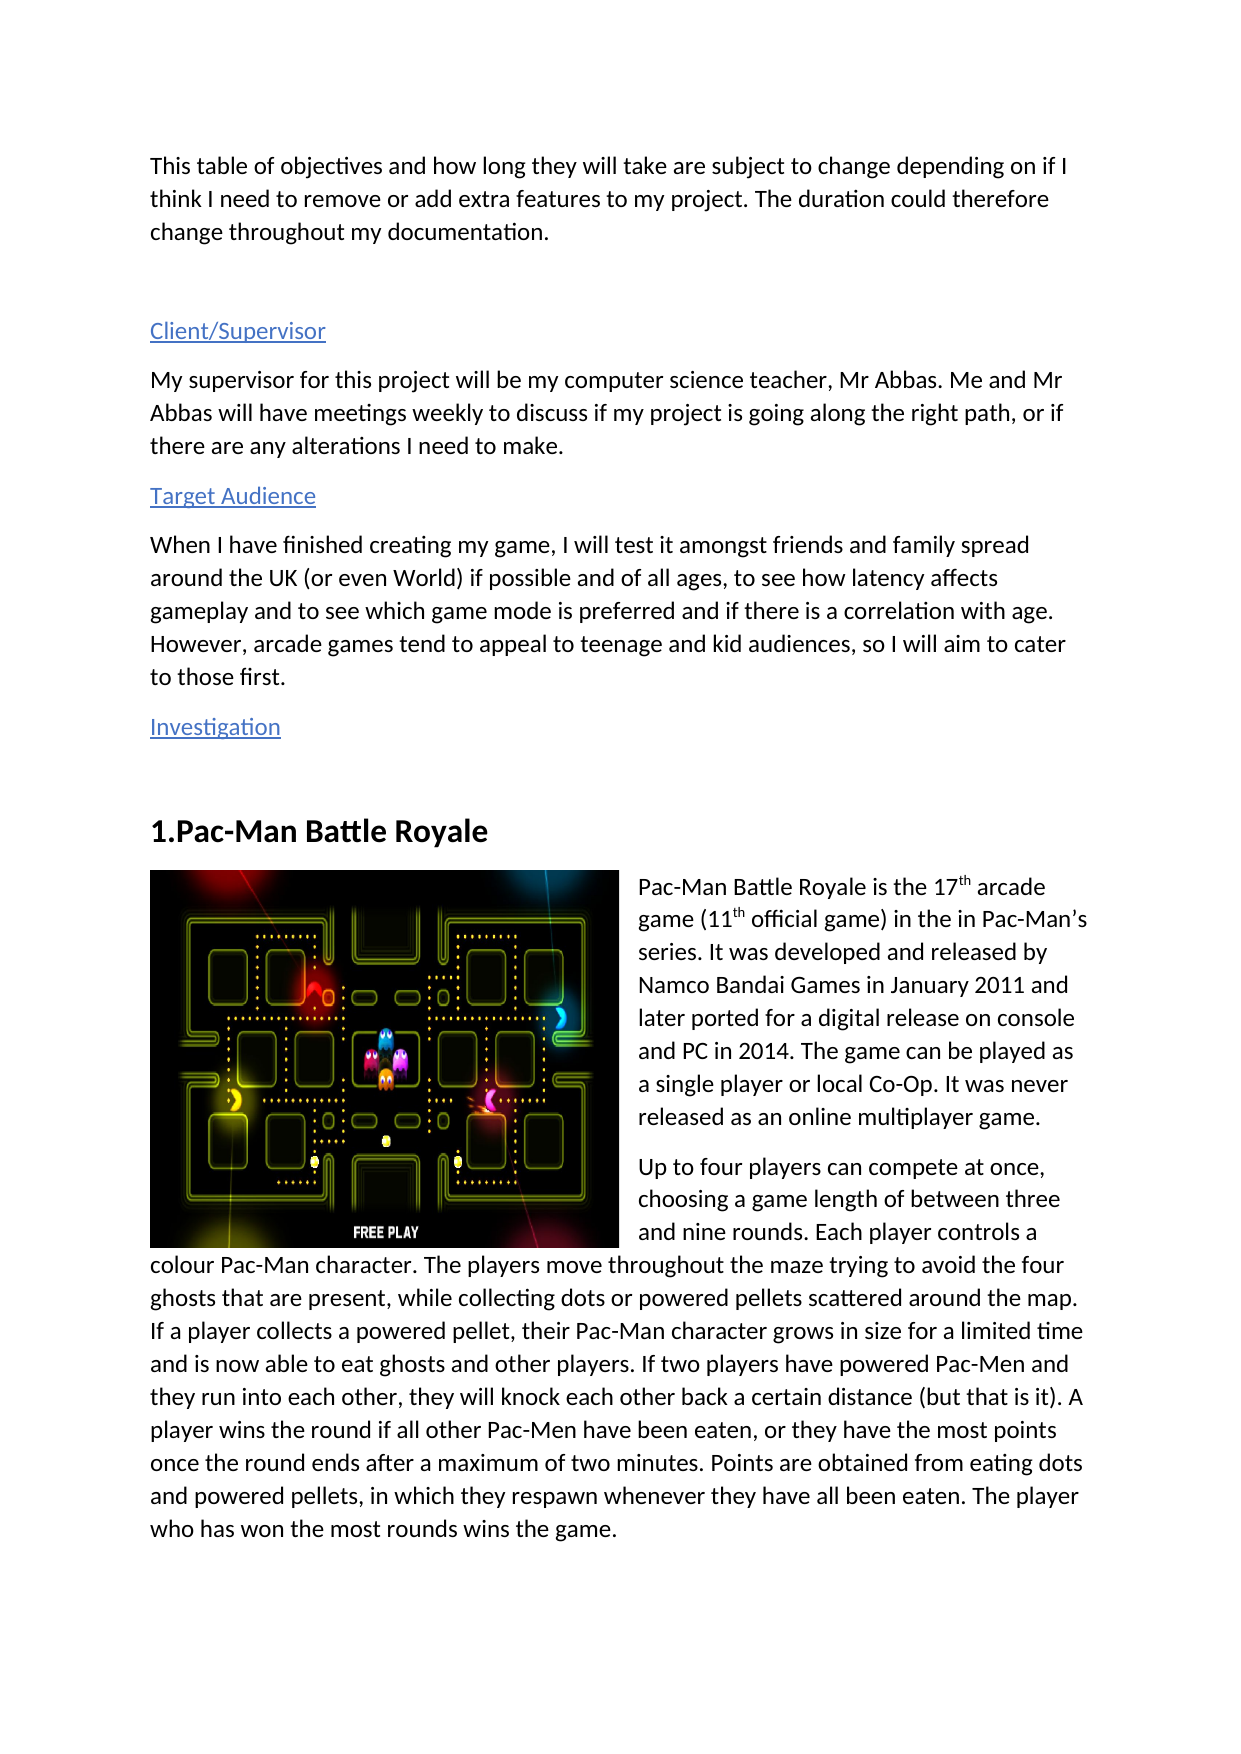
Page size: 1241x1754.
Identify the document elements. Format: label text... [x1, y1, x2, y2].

text Investigation [150, 711, 1090, 741]
text Client/Supervisor [150, 315, 1090, 346]
text Pac-Man Battle Royale is the 17th arcade game (11th official game) in the in Pac-Man’s series. It was developed and released by Namco Bandai Games in January 2011 and later ported for a digital release on console and PC in 2014. The game can be played as a single player or local Co-Op. It was never released as an online multiplayer game. [620, 871, 1090, 1132]
text 1.Pac-Man Battle Royale [150, 810, 1090, 851]
text Up to four players can compete at once, choosing a game length of between three and nine rounds. Each player controls a colour Pac-Man character. The players move throughout the maze trying to avoid the four ghosts that are present, while collecting dots or powered pellets scattered around the map. If a player collects a powered pellet, their Pac-Man character grows in size for a limited time and is now able to eat ghosts and other players. If two players have powered Pac-Men and they run into each other, they will knock each other back a certain distance (but that is it). A player wins the round if all other Pac-Men have been eaten, or they have the most points once the round ends after a maximum of two minutes. Points are obtained from eating dots and powered pellets, in which they respawn whenever they have all been eaten. The player who has won the most rounds wins the game. [150, 1151, 1090, 1543]
text This table of objectives and how long they will take are subject to change depending on if I think I need to remove or add extra features to my project. The duration could therefore change throughout my documentation. [150, 150, 1090, 246]
text Target Audience [150, 480, 1090, 511]
text My supervisor for this project will be my computer science teacher, Mr Abbas. Me and Mr Abbas will have meetings weekly to discuss if my project is going along the right path, or if there are any alterations I need to make. [150, 364, 1090, 461]
text When I have finished creating my game, I will test it amongst friends and family spread around the UK (or even World) if possible and of all ages, to see how latency affects gameplay and to see which game mode is preferred and if there is a correlation with age. However, arcade games tend to appeal to teenage and kid audiences, so I will aim to cater to those first. [150, 529, 1090, 692]
picture [150, 870, 620, 1248]
